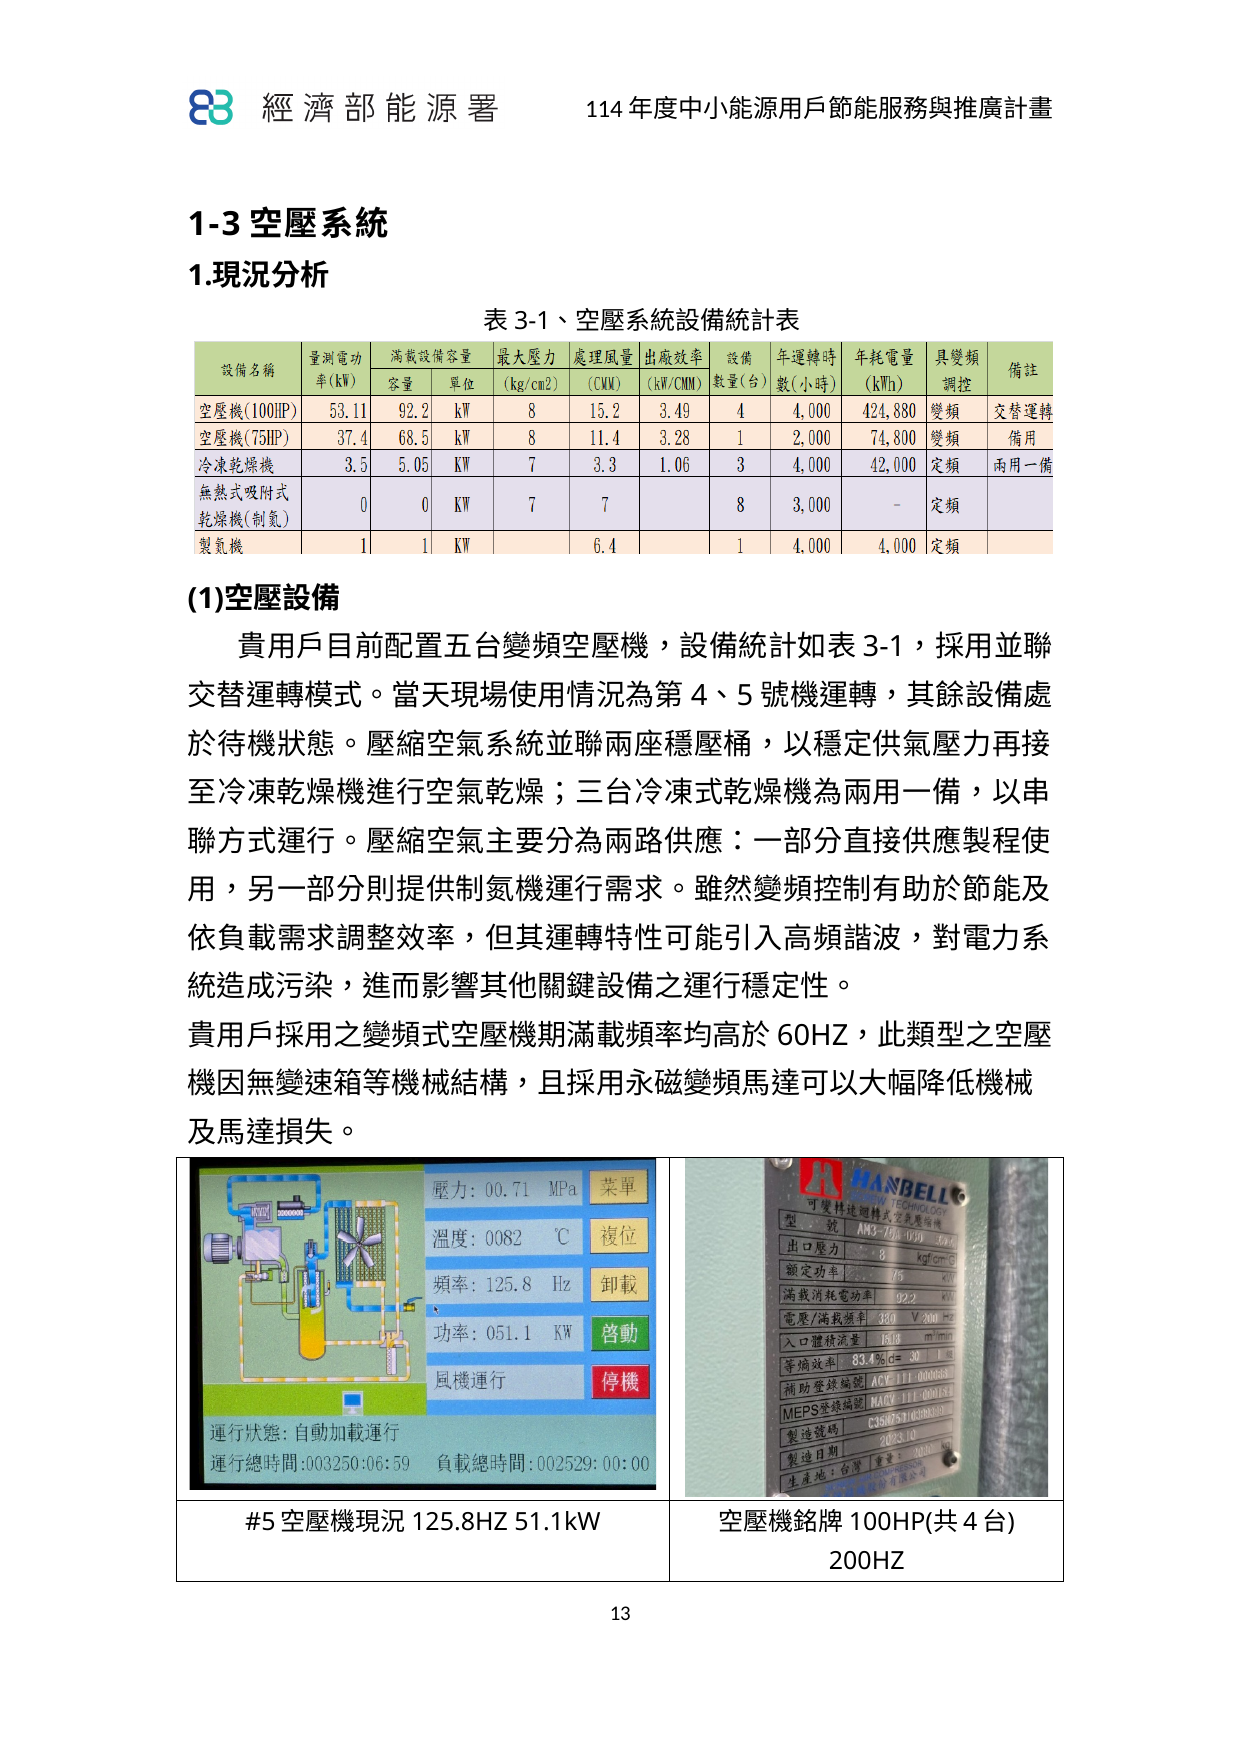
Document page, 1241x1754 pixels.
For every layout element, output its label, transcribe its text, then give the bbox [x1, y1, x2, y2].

table_header [670, 1158, 1063, 1500]
picture [182, 76, 505, 129]
picture [189, 1158, 657, 1490]
picture [194, 341, 1054, 554]
table_cell 空壓機銘牌100HP(共4台) 200HZ [670, 1501, 1063, 1581]
text 1-3空壓系統 [187, 196, 1053, 245]
text 貴用戶目前配置五台變頻空壓機，設備統計如表3-1，採用並聯交替運轉模式。當天現場使用情況為第 4、5 號機運轉，其餘設備處於待機狀態。壓縮空氣系統並聯兩座穩壓桶，以穩定供氣壓力再接至冷凍乾燥機進行空氣乾燥；三台冷凍式乾燥機為兩用一備，以串聯方式運行。壓縮空氣主要分為兩路供應：一部分直接供應製程使用，另一部分則提供制氮機運行需求。雖然變頻控制有助於節能及依負載需求調整效率，但其運轉特性可能引入高頻諧波，對電力系統造成污染，進而影響其他關鍵設備之運行穩定性。 [187, 623, 1053, 1005]
text 1.現況分析 [187, 252, 1053, 294]
text 貴用戶採用之變頻式空壓機期滿載頻率均高於60HZ，此類型之空壓機因無變速箱等機械結構，且採用永磁變頻馬達可以大幅降低機械及馬達損失。 [187, 1011, 1053, 1151]
picture [685, 1158, 1049, 1497]
table_cell #5空壓機現況 125.8HZ 51.1kW [177, 1501, 669, 1581]
text 表 3-1、空壓系統設備統計表 [231, 301, 1053, 337]
table_header [177, 1158, 669, 1500]
